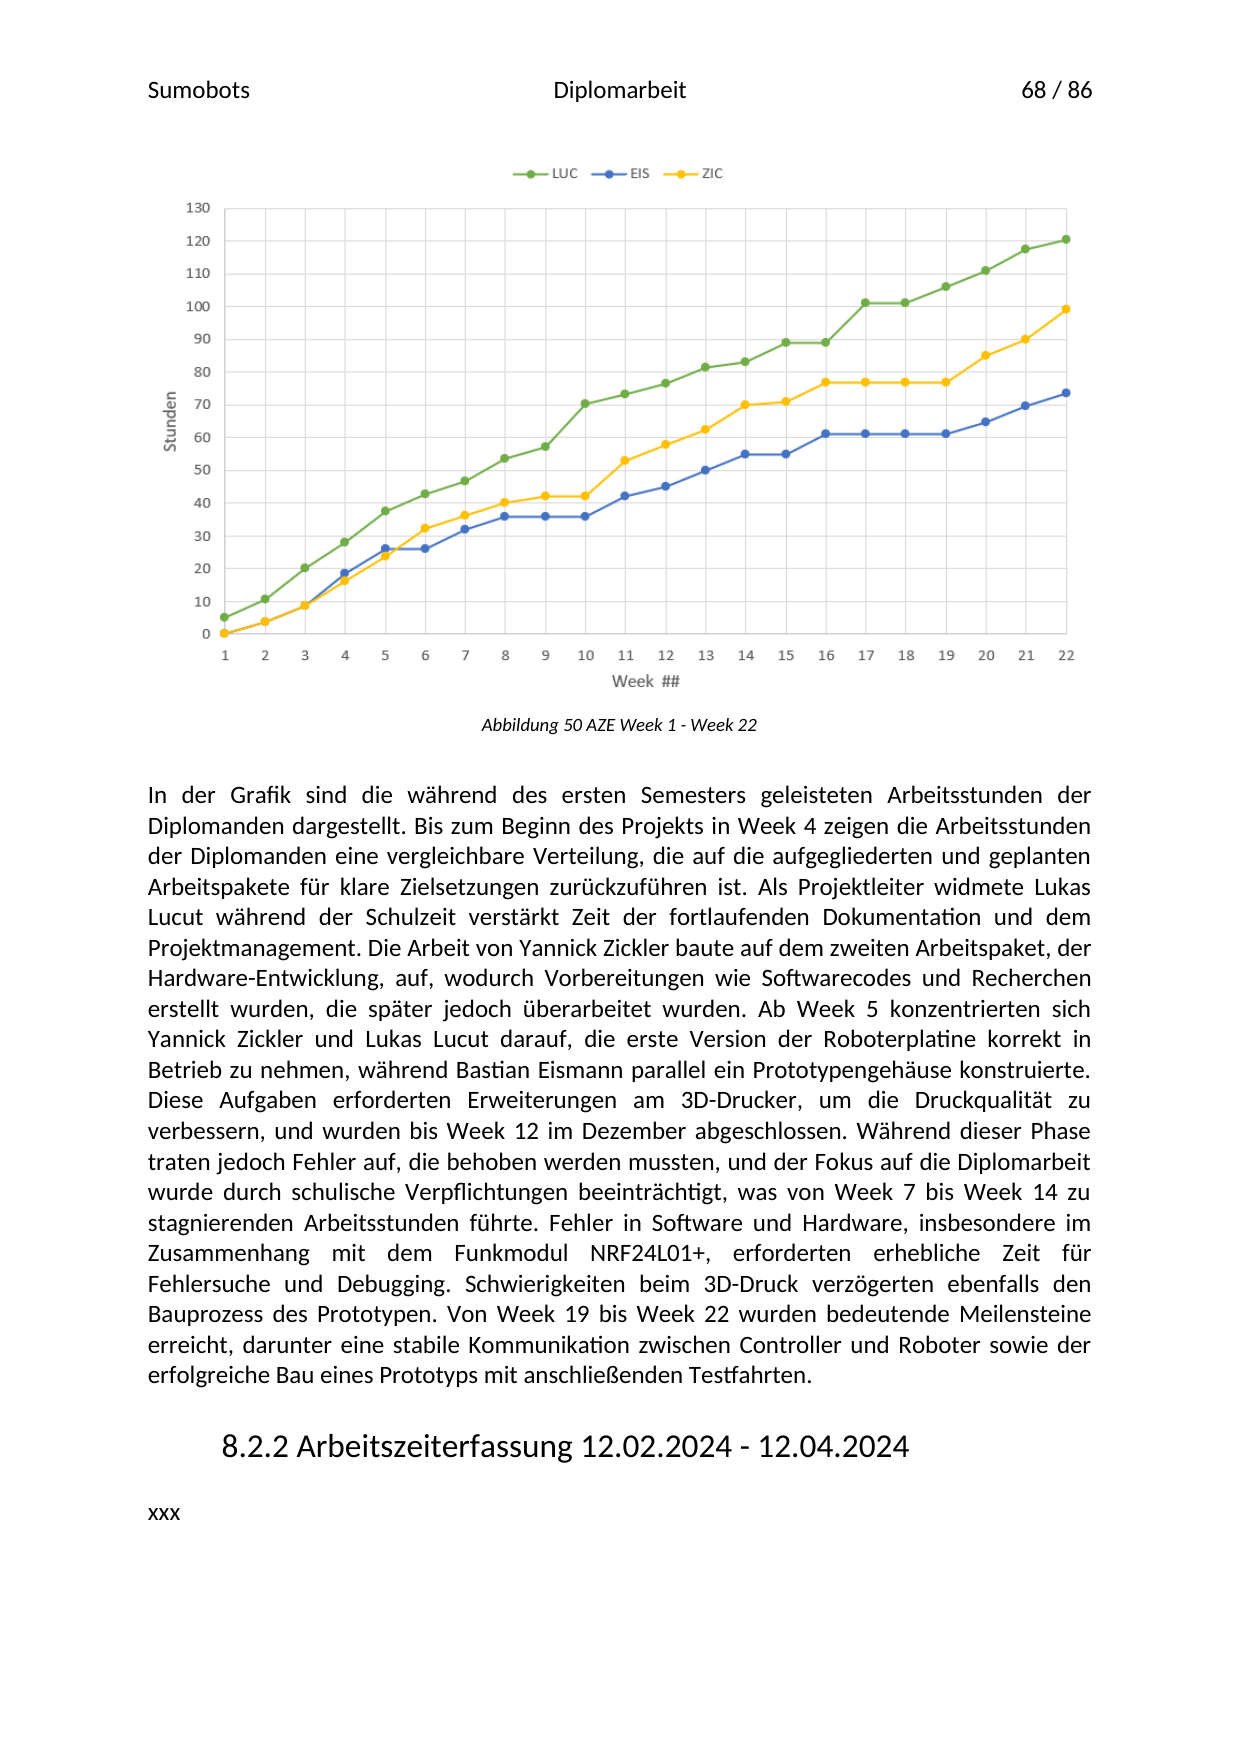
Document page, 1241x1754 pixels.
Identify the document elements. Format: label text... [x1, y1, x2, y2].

text xxx [148, 1496, 1093, 1526]
subtitle Arbeitszeiterfassung 12.02.2024 - 12.04.2024 [221, 1424, 1093, 1465]
text Abbildung 50 AZE Week 1 - Week 22 [148, 713, 1093, 736]
text In der Grafik sind die während des ersten Semesters geleisteten Arbeitsstunden der Diplomanden dargestellt. Bis zum Beginn des Projekts in Week 4 zeigen die Arbeitsstunden der Diplomanden eine vergleichbare Verteilung, die auf die aufgegliederten und geplanten Arbeitspakete für klare Zielsetzungen zurückzuführen ist. Als Projektleiter widmete Lukas Lucut während der Schulzeit verstärkt Zeit der fortlaufenden Dokumentation und dem Projektmanagement. Die Arbeit von Yannick Zickler baute auf dem zweiten Arbeitspaket, der Hardware-Entwicklung, auf, wodurch Vorbereitungen wie Softwarecodes und Recherchen erstellt wurden, die später jedoch überarbeitet wurden. Ab Week 5 konzentrierten sich Yannick Zickler und Lukas Lucut darauf, die erste Version der Roboterplatine korrekt in Betrieb zu nehmen, während Bastian Eismann parallel ein Prototypengehäuse konstruierte. Diese Aufgaben erforderten Erweiterungen am 3D-Drucker, um die Druckqualität zu verbessern, und wurden bis Week 12 im Dezember abgeschlossen. Während dieser Phase traten jedoch Fehler auf, die behoben werden mussten, und der Fokus auf die Diplomarbeit wurde durch schulische Verpflichtungen beeinträchtigt, was von Week 7 bis Week 14 zu stagnierenden Arbeitsstunden führte. Fehler in Software und Hardware, insbesondere im Zusammenhang mit dem Funkmodul NRF24L01+, erforderten erhebliche Zeit für Fehlersuche und Debugging. Schwierigkeiten beim 3D-Druck verzögerten ebenfalls den Bauprozess des Prototypen. Von Week 19 bis Week 22 wurden bedeutende Meilensteine erreicht, darunter eine stabile Kommunikation zwischen Controller und Roboter sowie der erfolgreiche Bau eines Prototyps mit anschließenden Testfahrten. [148, 779, 1093, 1390]
picture [147, 147, 1093, 701]
